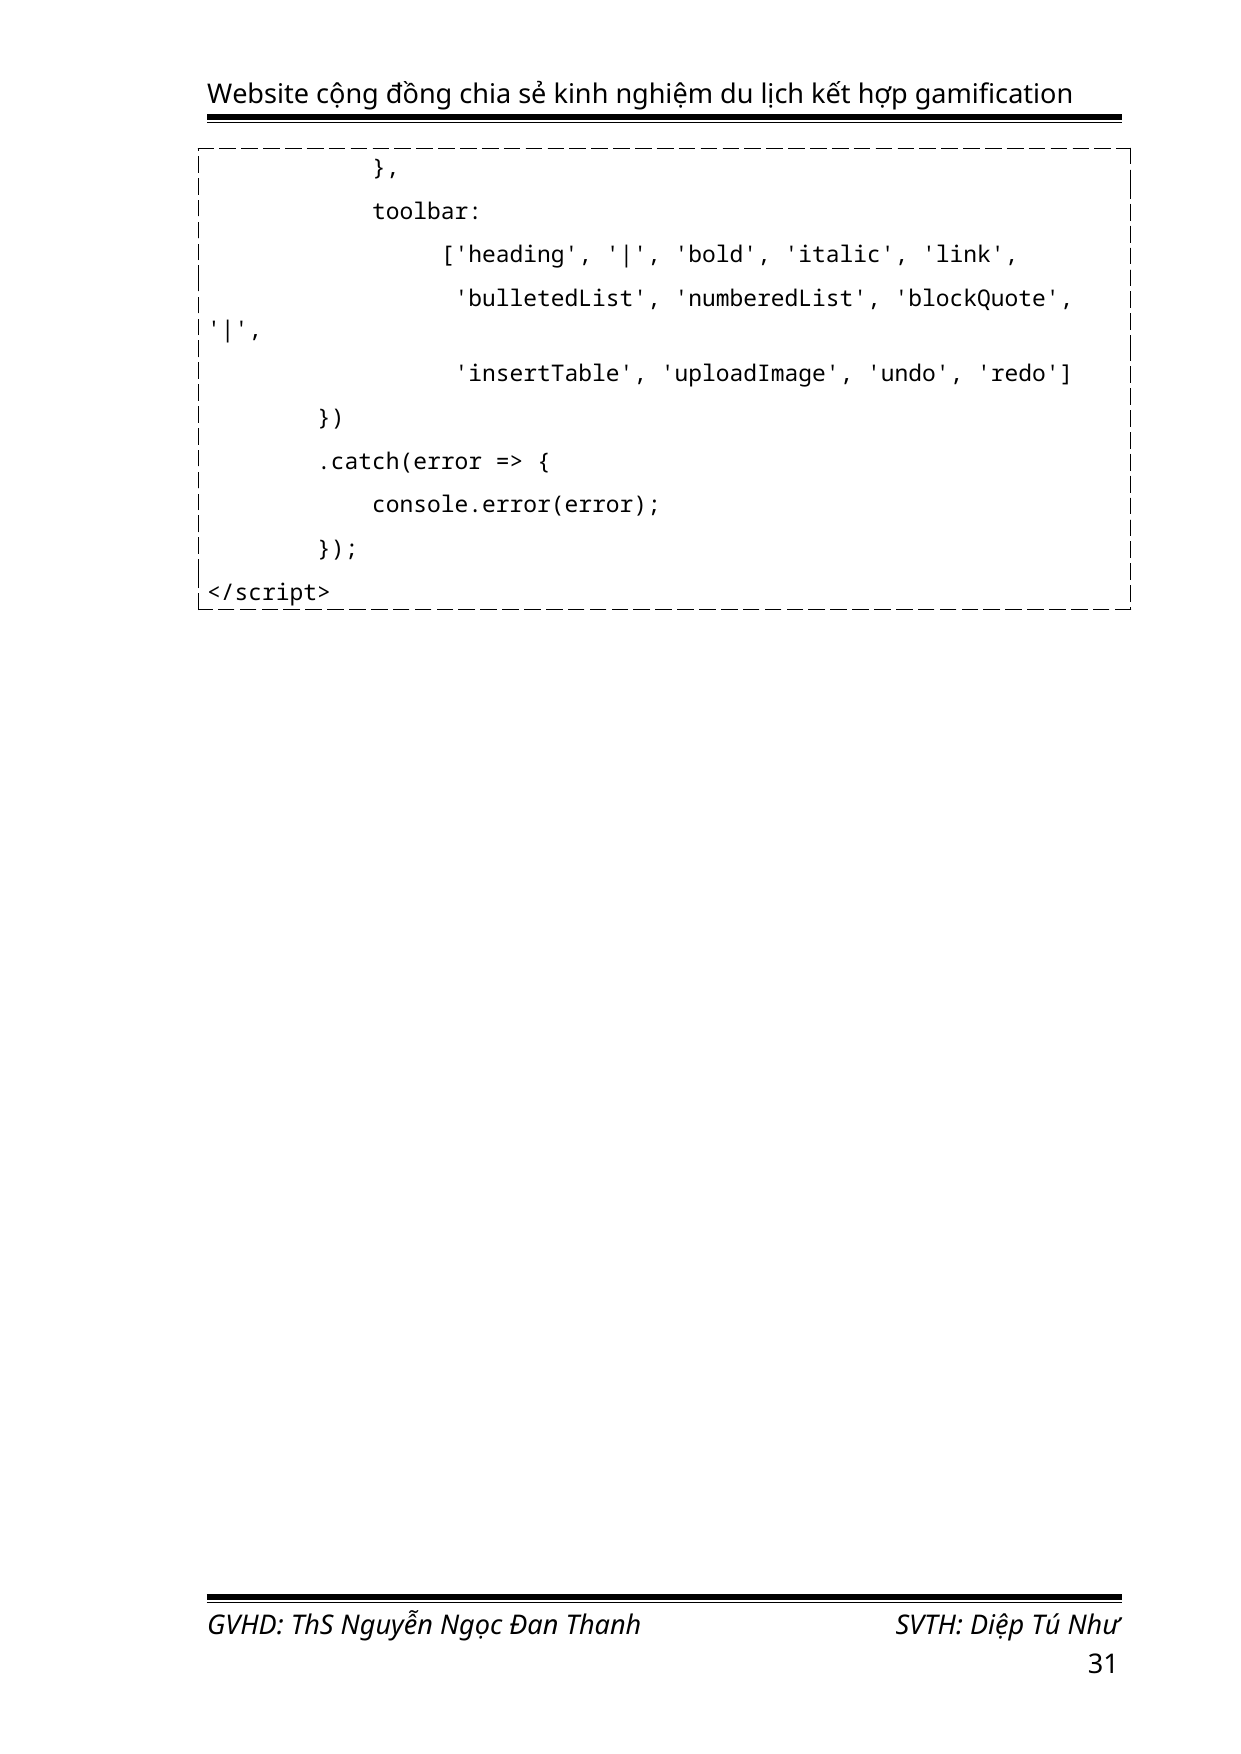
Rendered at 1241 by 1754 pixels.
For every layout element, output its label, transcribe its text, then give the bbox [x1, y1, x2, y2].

text }); [197, 529, 1131, 563]
text }) [197, 398, 1131, 432]
text console.error(error); [197, 485, 1131, 519]
text 'insertTable', 'uploadImage', 'undo', 'redo'] [197, 354, 1131, 388]
text .catch(error => { [197, 441, 1131, 476]
text </script> [197, 573, 1131, 610]
text }, [197, 148, 1131, 182]
text ['heading', '|', 'bold', 'italic', 'link', [197, 235, 1131, 269]
text toolbar: [197, 191, 1131, 226]
text 'bulletedList', 'numberedList', 'blockQuote', '|', [197, 279, 1131, 344]
